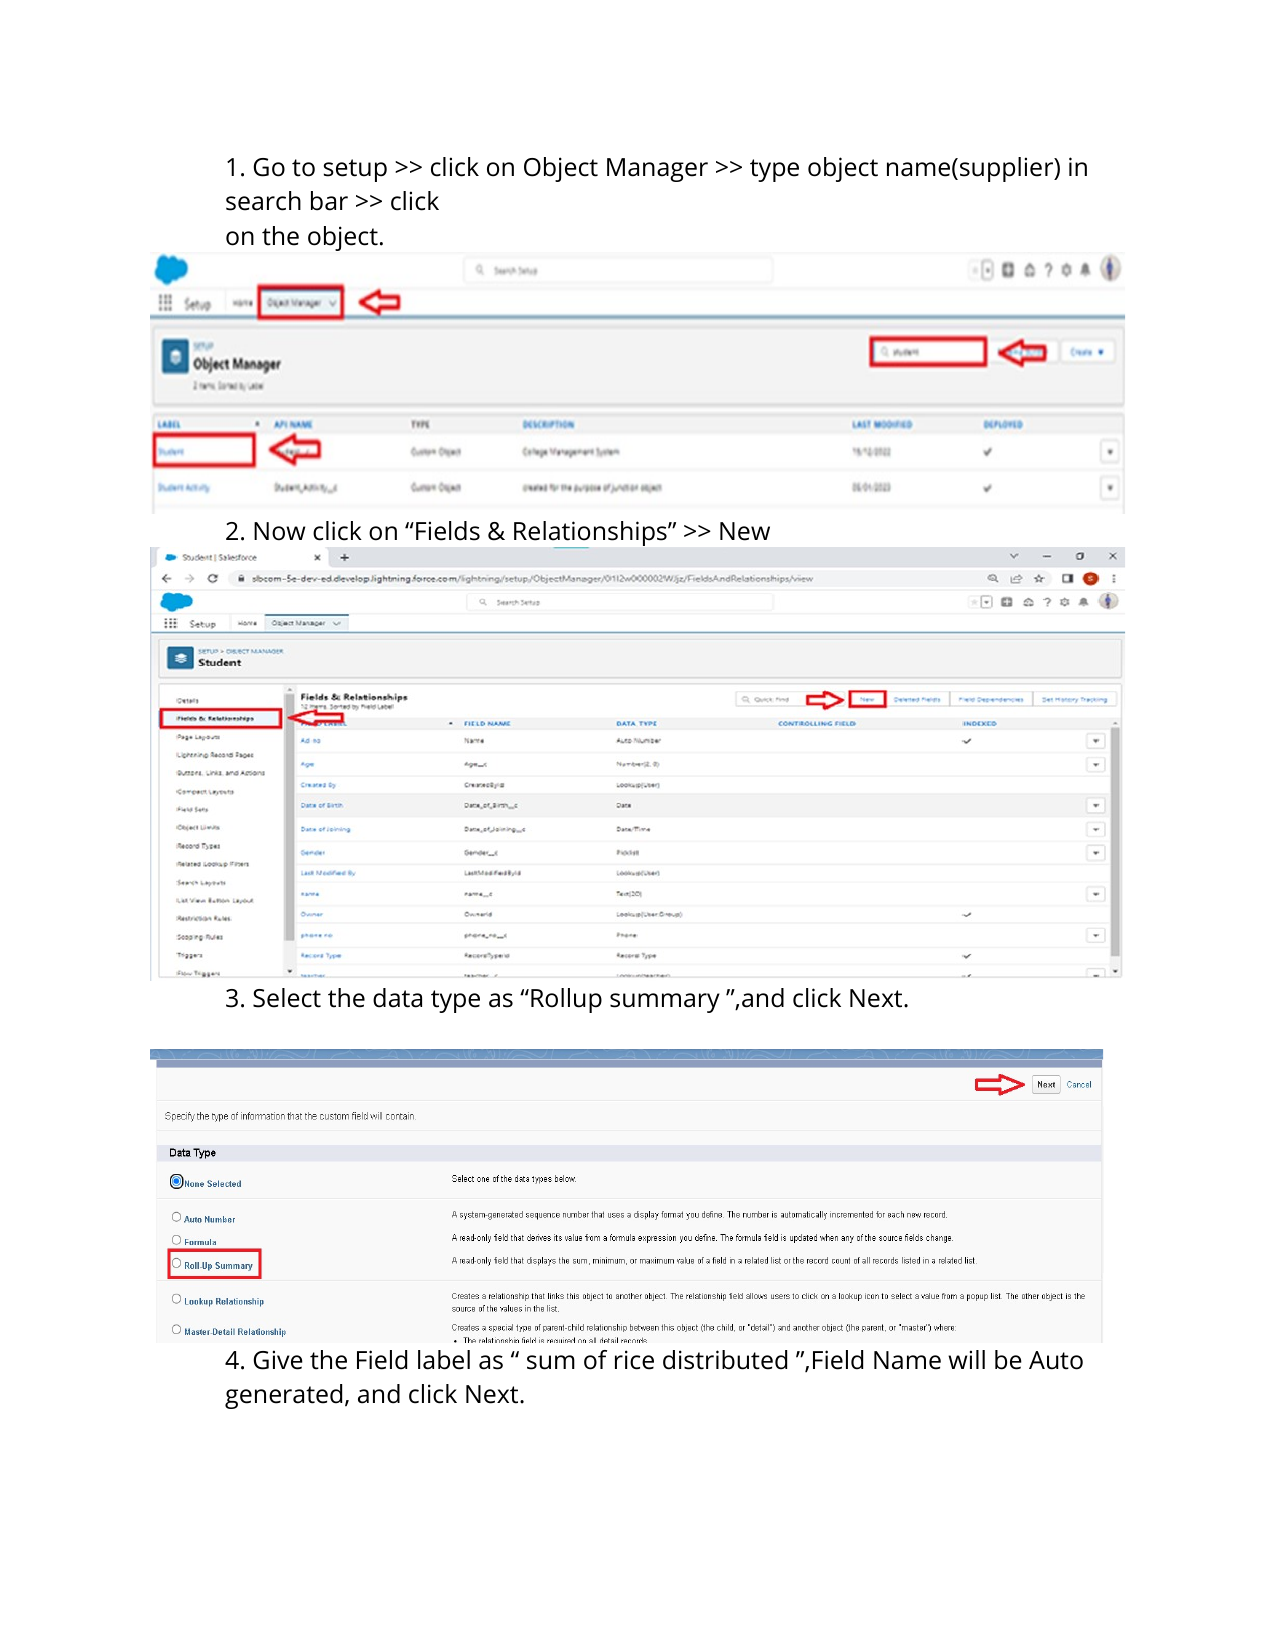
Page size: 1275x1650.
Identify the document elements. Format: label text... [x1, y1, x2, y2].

text 2. Now click on “Fields & Relationships” >> New [225, 514, 1125, 547]
text 4. Give the Field label as “ sum of rice distributed ”,Field Name will be Auto generated, and click Next. [225, 1343, 1125, 1411]
text on the object. [225, 218, 1125, 252]
picture [150, 547, 1125, 981]
picture [150, 252, 1125, 514]
text 1. Go to setup >> click on Object Manager >> type object name(supplier) in search bar >> click [225, 150, 1125, 218]
picture [150, 1049, 1104, 1343]
text 3. Select the data type as “Rollup summary ”,and click Next. [225, 981, 1125, 1015]
